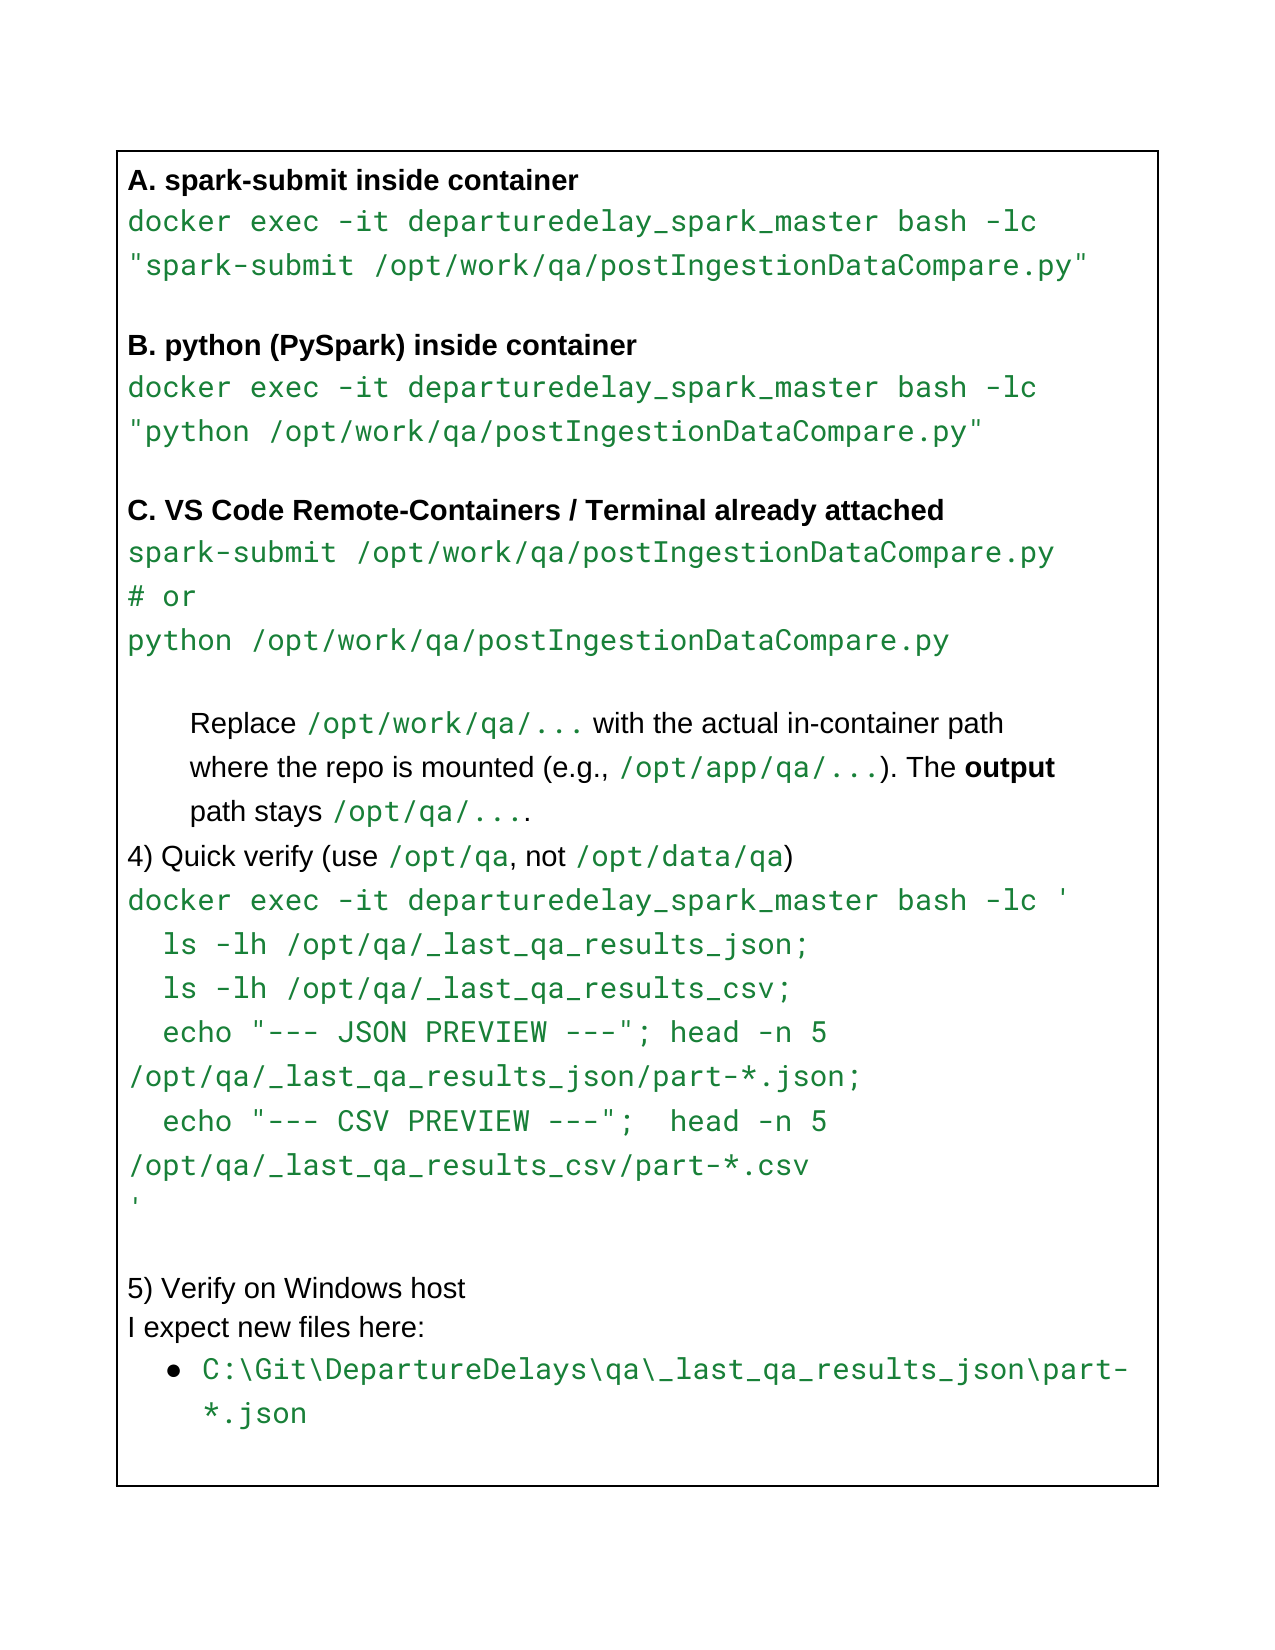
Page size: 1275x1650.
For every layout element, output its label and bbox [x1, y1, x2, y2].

table_header [118, 152, 1157, 1485]
